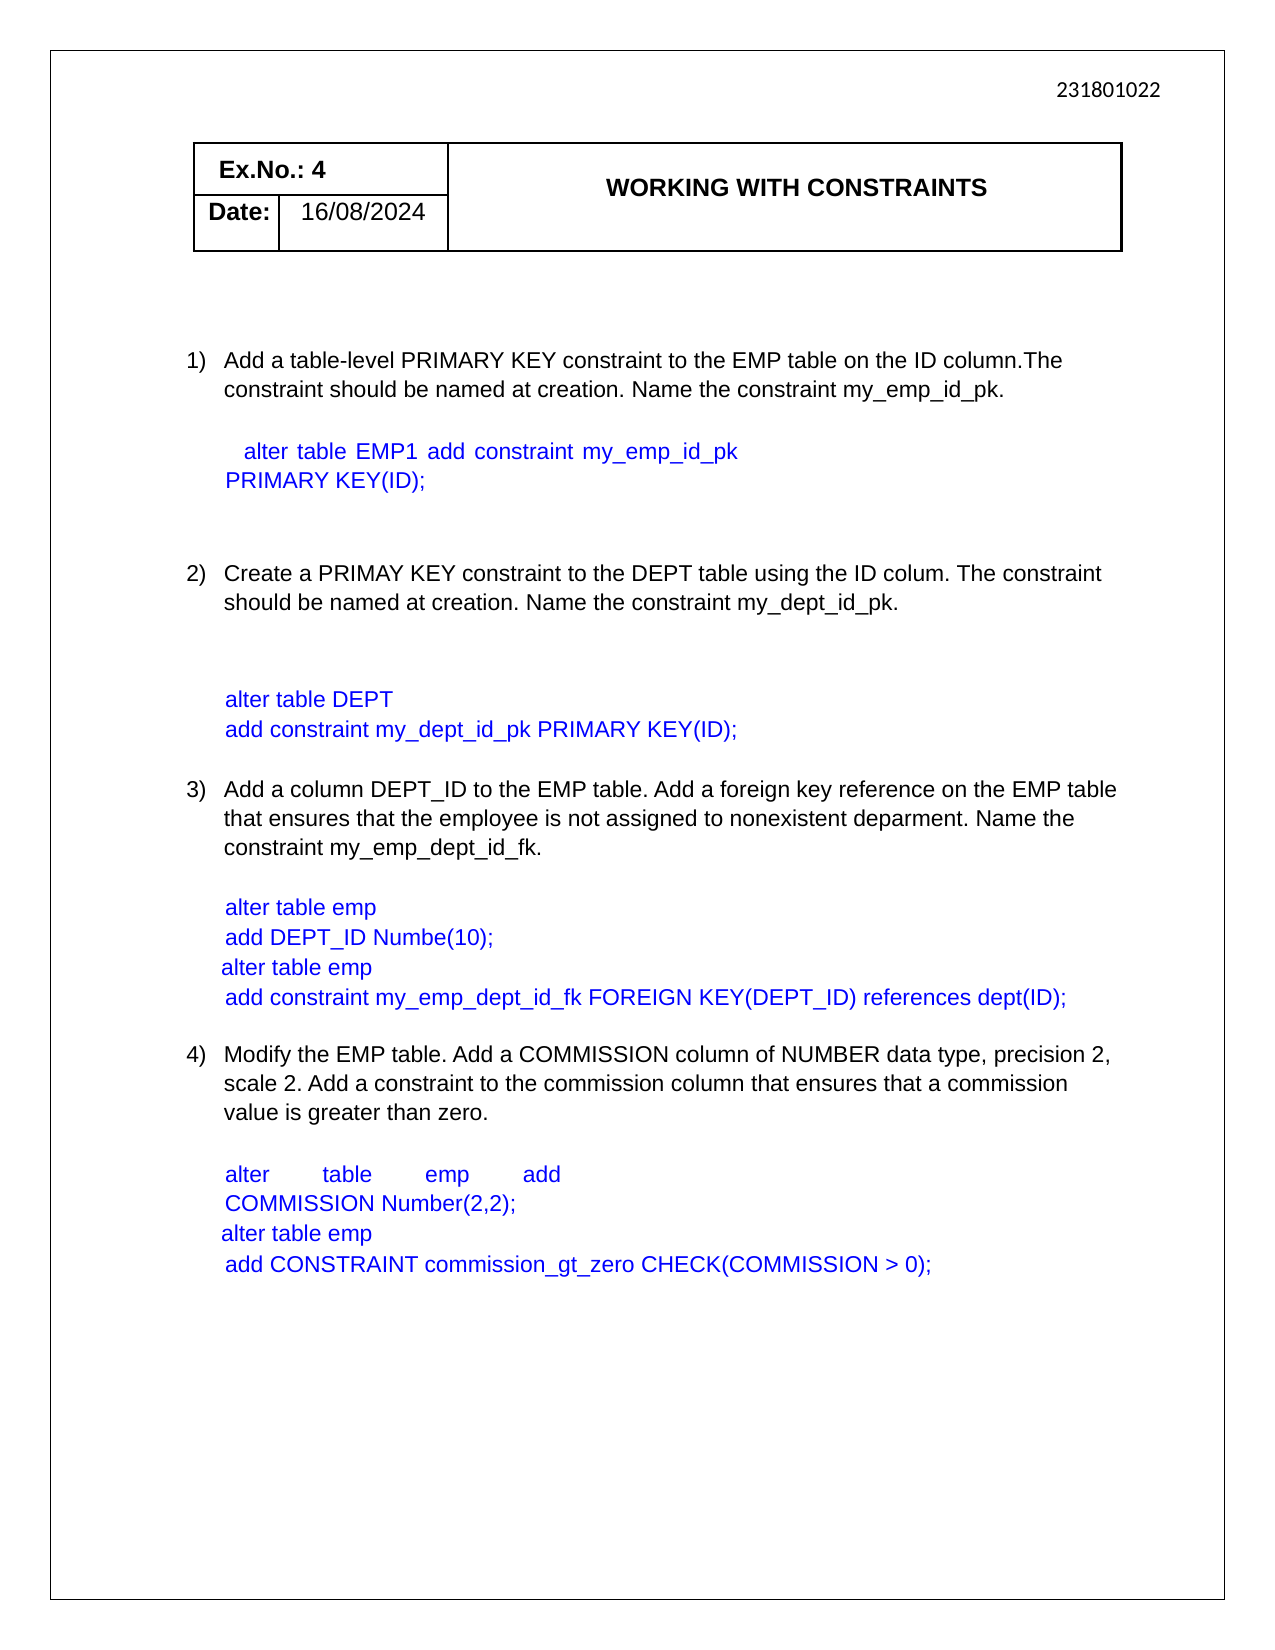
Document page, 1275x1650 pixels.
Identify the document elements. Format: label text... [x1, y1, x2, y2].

text alter table EMP1 add constraint my_emp_id_pk PRIMARY KEY(ID); [182, 438, 738, 493]
table_cell 16/08/2024 [280, 196, 447, 250]
text add constraint my_dept_id_pk PRIMARY KEY(ID); [224, 716, 1139, 742]
text alter table emp [213, 1220, 377, 1246]
text alter table DEPT [224, 686, 1139, 712]
table_header WORKING WITH CONSTRAINTS [449, 144, 1120, 250]
list Create a PRIMAY KEY constraint to the DEPT table using the ID colum. The constraint should be named at creation. Name the constraint my_dept_id_pk. [186, 560, 1129, 615]
table_cell Date: [195, 196, 278, 250]
table_header Ex.No.: 4 [195, 144, 447, 194]
text alter table emp [213, 954, 377, 980]
list Add a table-level PRIMARY KEY constraint to the EMP table on the ID column.The constraint should be named at creation. Name the constraint my_emp_id_pk. [186, 347, 1129, 403]
text add constraint my_emp_dept_id_fk FOREIGN KEY(DEPT_ID) references dept(ID); [224, 984, 1139, 1011]
text add DEPT_ID Numbe(10); [224, 924, 1139, 950]
text alter table emp [224, 894, 1139, 920]
list Modify the EMP table. Add a COMMISSION column of NUMBER data type, precision 2, scale 2. Add a constraint to the commission column that ensures that a commission value is greater than zero. [186, 1041, 1129, 1126]
text add CONSTRAINT commission_gt_zero CHECK(COMMISSION > 0); [224, 1251, 1139, 1277]
text alter table emp add COMMISSION Number(2,2); [224, 1161, 561, 1216]
list Add a column DEPT_ID to the EMP table. Add a foreign key reference on the EMP table that ensures that the employee is not assigned to nonexistent deparment. Name the constraint my_emp_dept_id_fk. [186, 776, 1129, 860]
